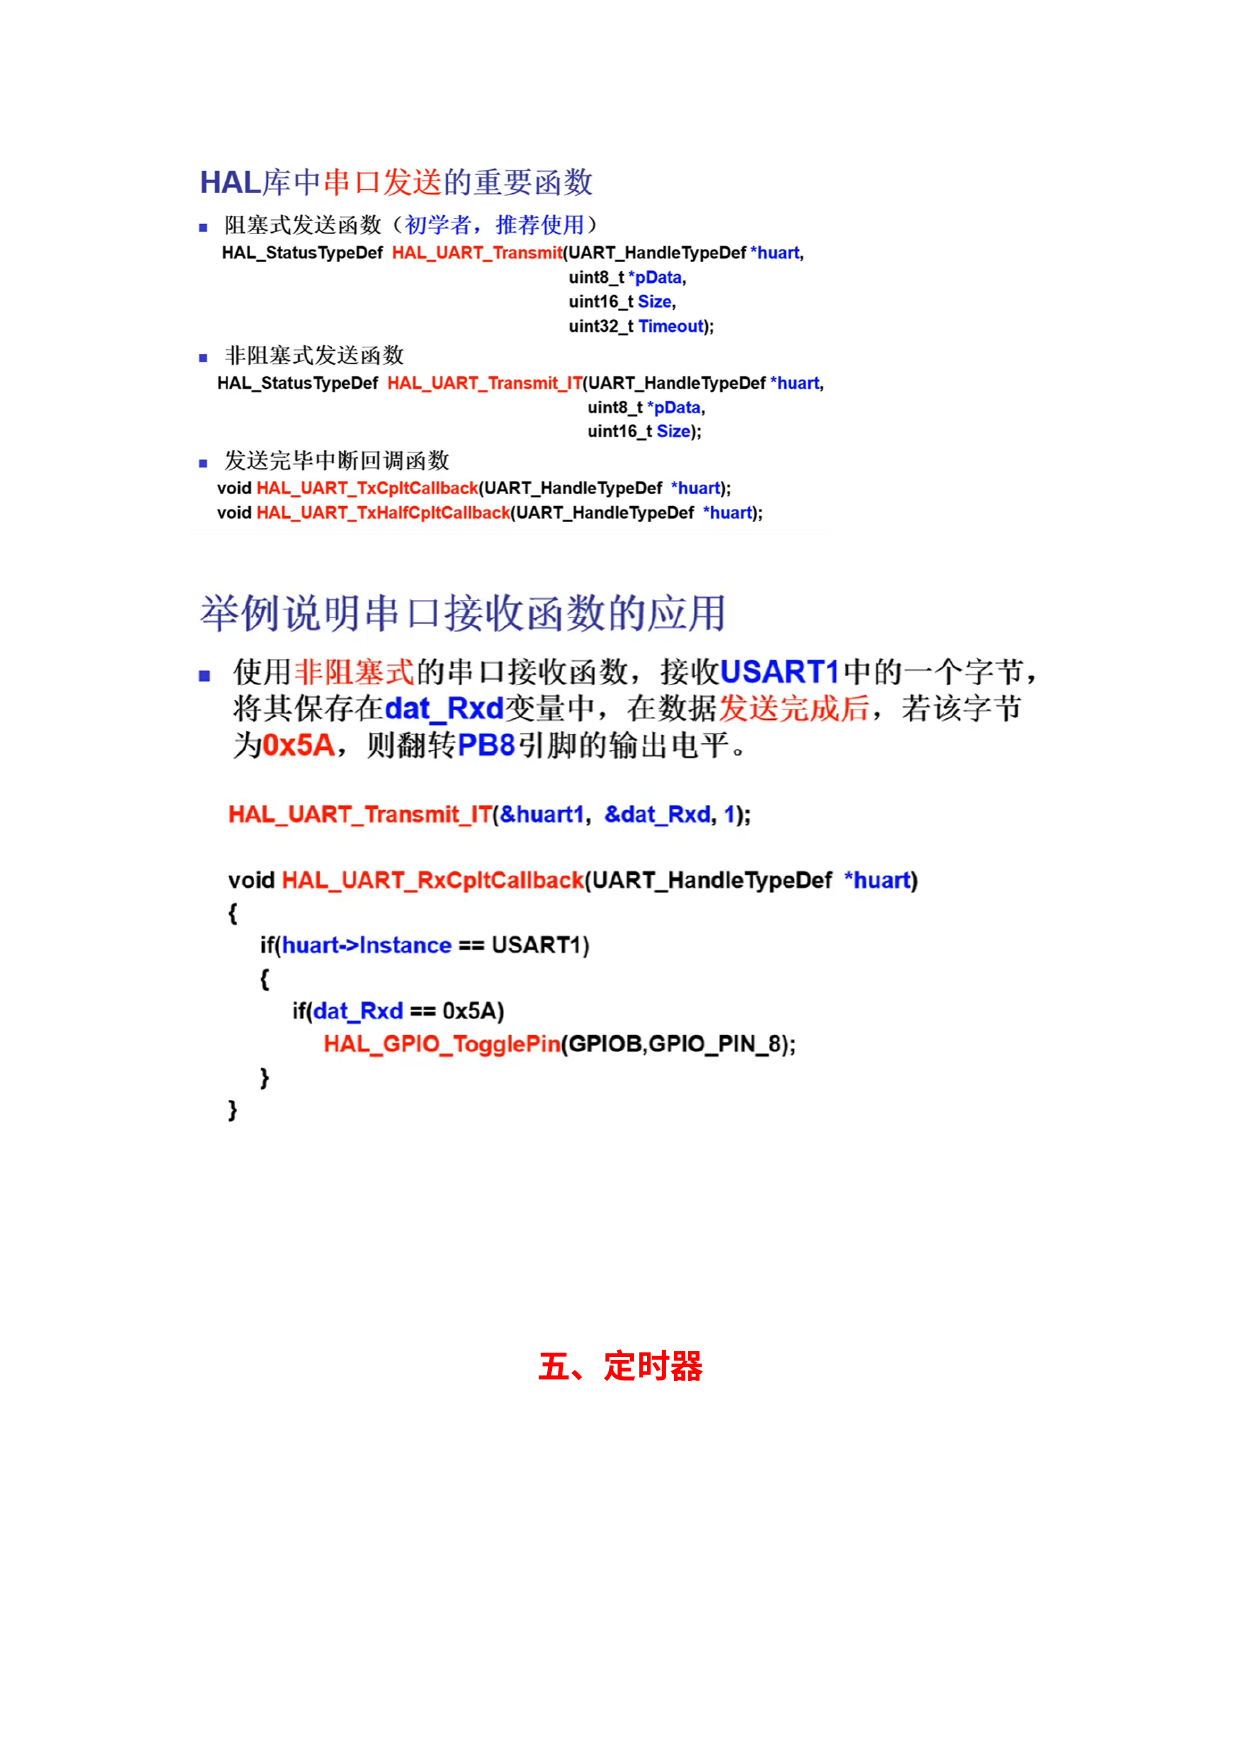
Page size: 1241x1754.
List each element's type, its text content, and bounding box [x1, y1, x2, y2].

picture [187, 584, 1052, 1126]
picture [187, 162, 831, 535]
text 五、定时器 [187, 1332, 1053, 1397]
